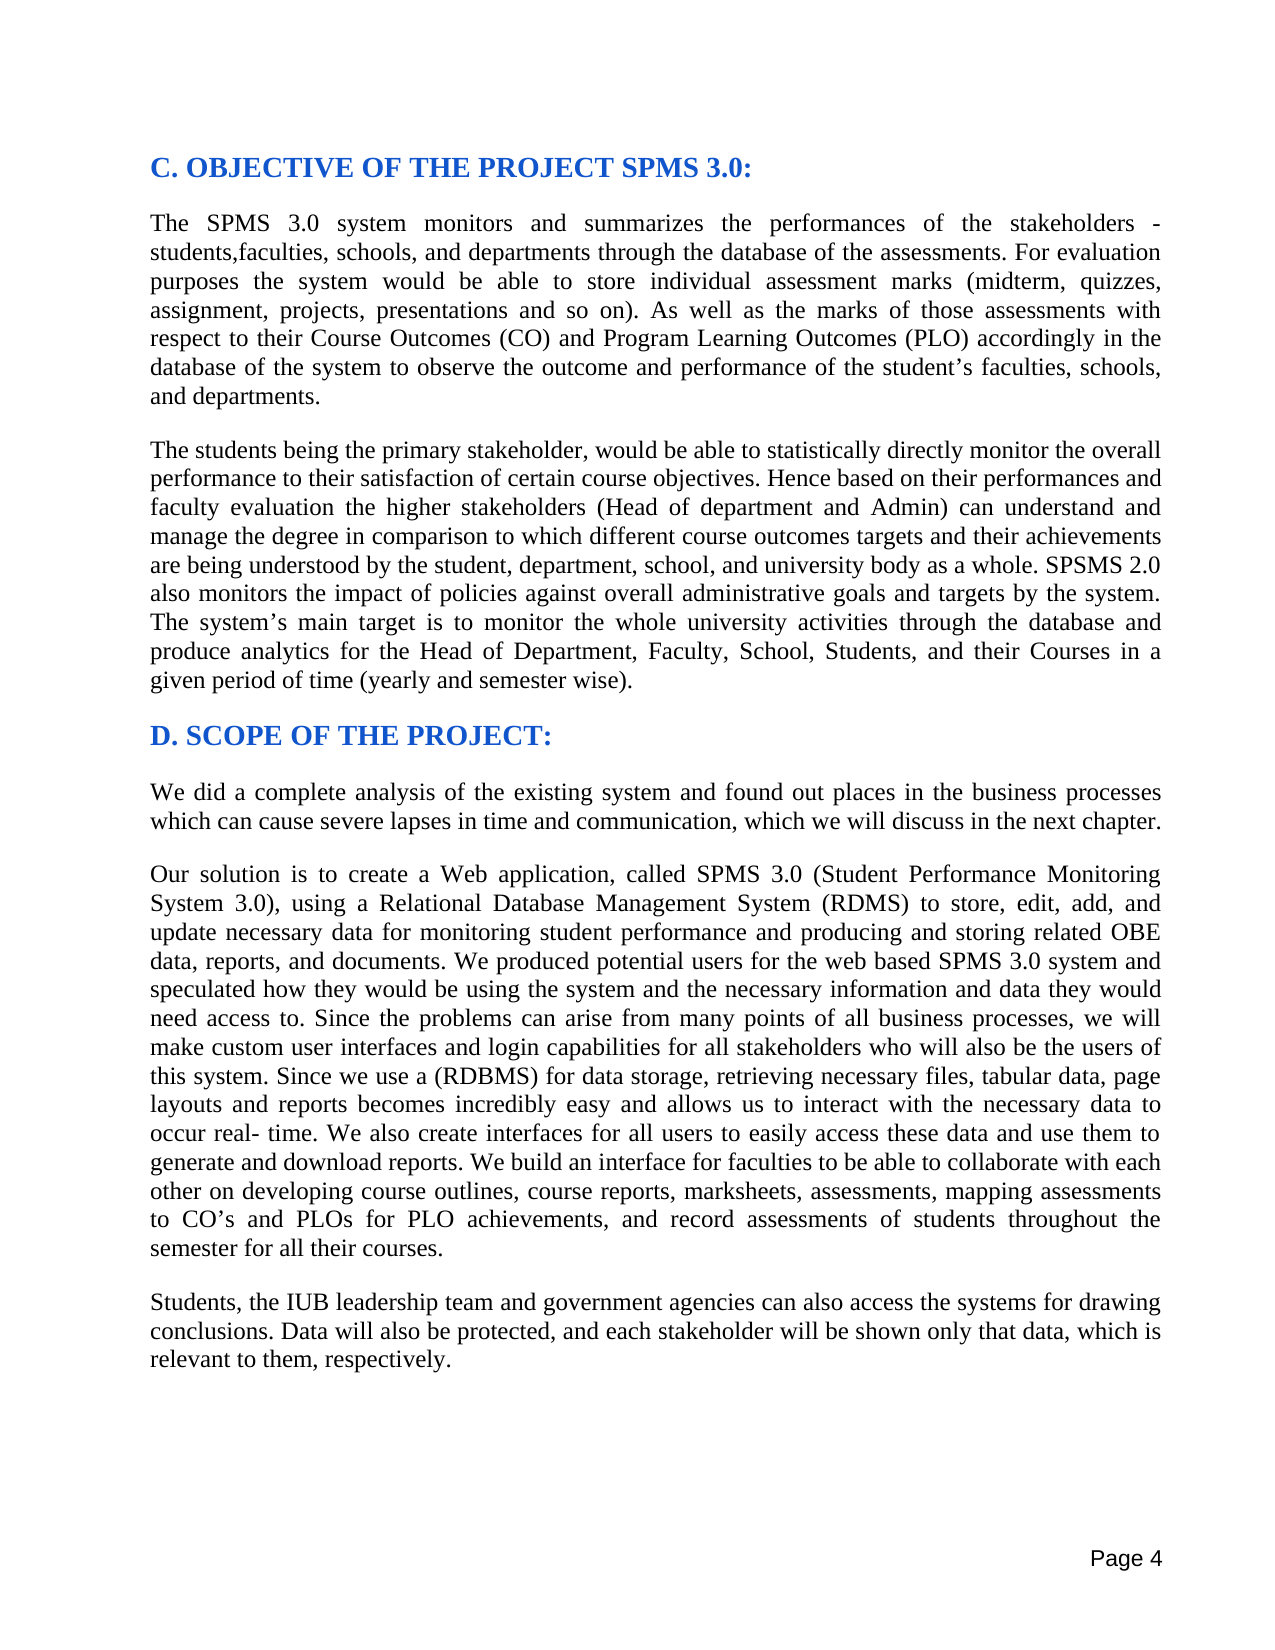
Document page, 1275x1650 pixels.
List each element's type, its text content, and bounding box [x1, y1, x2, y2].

text Students, the IUB leadership team and government agencies can also access the systems for drawing conclusions. Data will also be protected, and each stakeholder will be shown only that data, which is relevant to them, respectively. [150, 1287, 1162, 1373]
text The students being the primary stakeholder, would be able to statistically directly monitor the overall performance to their satisfaction of certain course objectives. Hence based on their performances and faculty evaluation the higher stakeholders (Head of department and Admin) can understand and manage the degree in comparison to which different course outcomes targets and their achievements are being understood by the student, department, school, and university body as a whole. SPSMS 2.0 also monitors the impact of policies against overall administrative goals and targets by the system. The system’s main target is to monitor the whole university activities through the database and produce analytics for the Head of Department, Faculty, School, Students, and their Courses in a given period of time (yearly and semester wise). [150, 435, 1162, 693]
text We did a complete analysis of the existing system and found out places in the business processes which can cause severe lapses in time and communication, which we will discuss in the next chapter. [150, 777, 1162, 834]
text The SPMS 3.0 system monitors and summarizes the performances of the stakeholders - students,faculties, schools, and departments through the database of the assessments. For evaluation purposes the system would be able to store individual assessment marks (midterm, quizzes, assignment, projects, presentations and so on). As well as the marks of those assessments with respect to their Course Outcomes (CO) and Program Learning Outcomes (PLO) accordingly in the database of the system to observe the outcome and performance of the student’s faculties, schools, and departments. [150, 208, 1162, 410]
text Our solution is to create a Web application, called SPMS 3.0 (Student Performance Monitoring System 3.0), using a Relational Database Management System (RDMS) to store, edit, add, and update necessary data for monitoring student performance and producing and storing related OBE data, reports, and documents. We produced potential users for the web based SPMS 3.0 system and speculated how they would be using the system and the necessary information and data they would need access to. Since the problems can arise from many points of all business processes, we will make custom user interfaces and login capabilities for all stakeholders who will also be the users of this system. Since we use a (RDBMS) for data storage, retrieving necessary files, tabular data, page layouts and reports becomes incredibly easy and allows us to interact with the necessary data to occur real- time. We also create interfaces for all users to easily access these data and use them to generate and download reports. We build an interface for faculties to be able to collaborate with each other on developing course outlines, course reports, marksheets, assessments, mapping assessments to CO’s and PLOs for PLO achievements, and record assessments of students throughout the semester for all their courses. [150, 859, 1162, 1262]
text D. SCOPE OF THE PROJECT: [150, 718, 1162, 752]
text C. OBJECTIVE OF THE PROJECT SPMS 3.0: [150, 150, 1162, 183]
